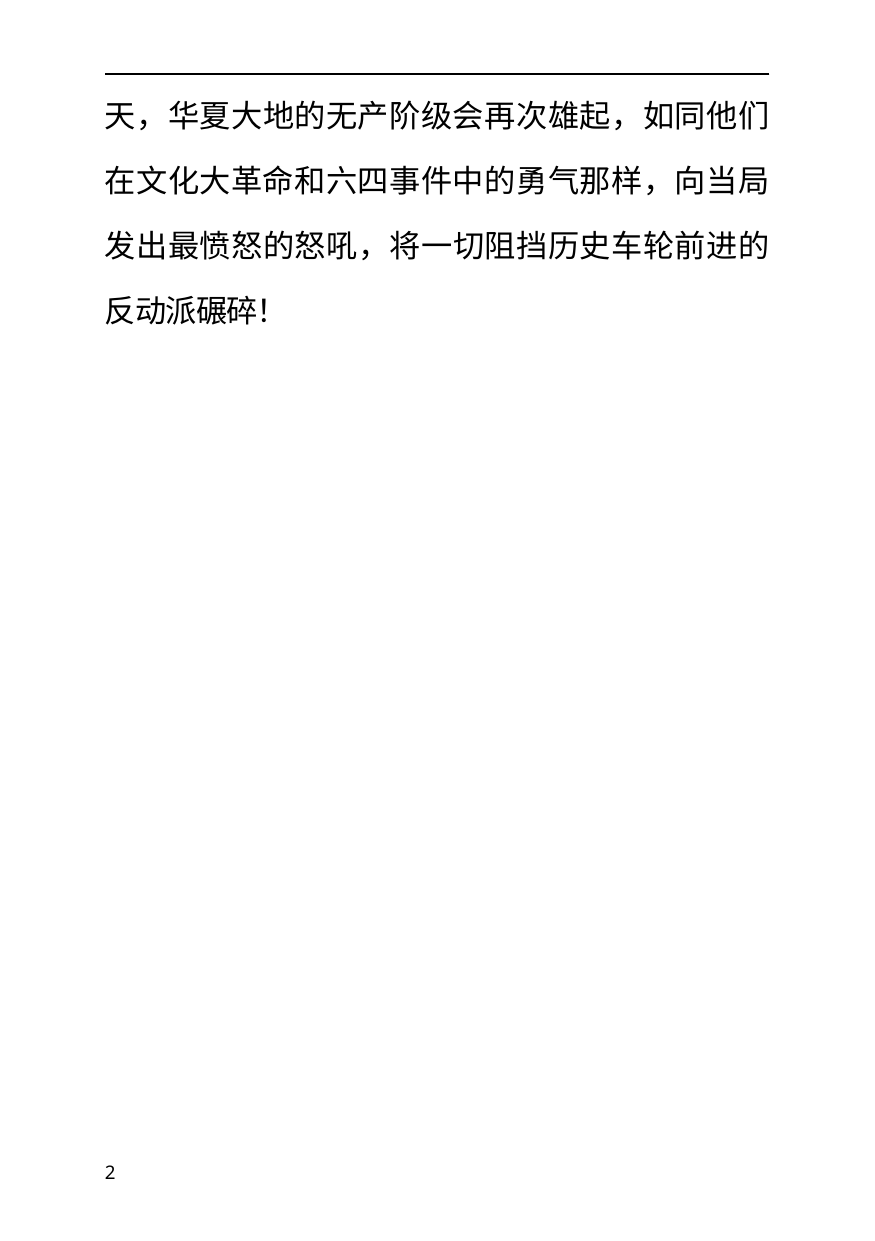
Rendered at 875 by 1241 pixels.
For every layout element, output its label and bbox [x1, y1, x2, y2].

text [104, 81, 769, 341]
